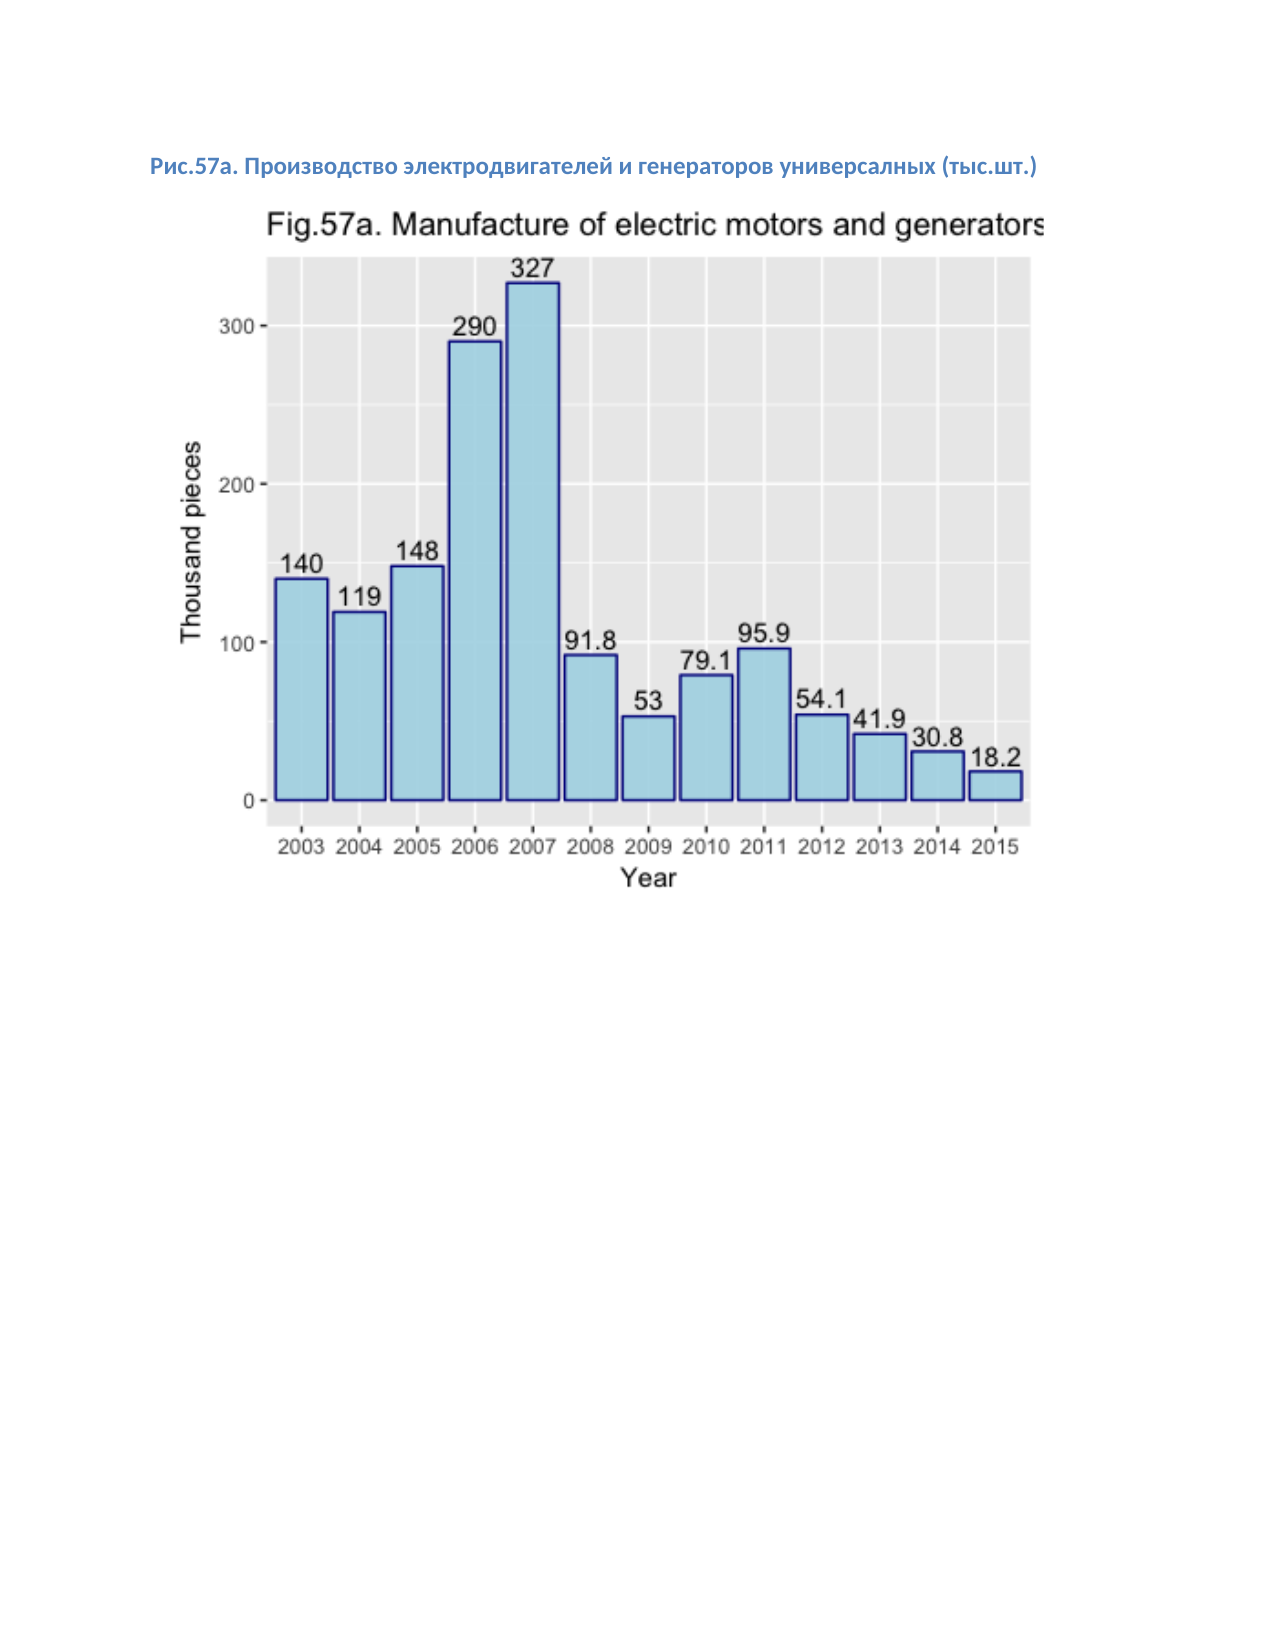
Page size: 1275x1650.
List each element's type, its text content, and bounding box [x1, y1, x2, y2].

picture [168, 199, 1044, 900]
subtitle Рис.57а. Производство электродвигателей и генераторов универсалных (тыс.шт.) [150, 150, 1125, 181]
